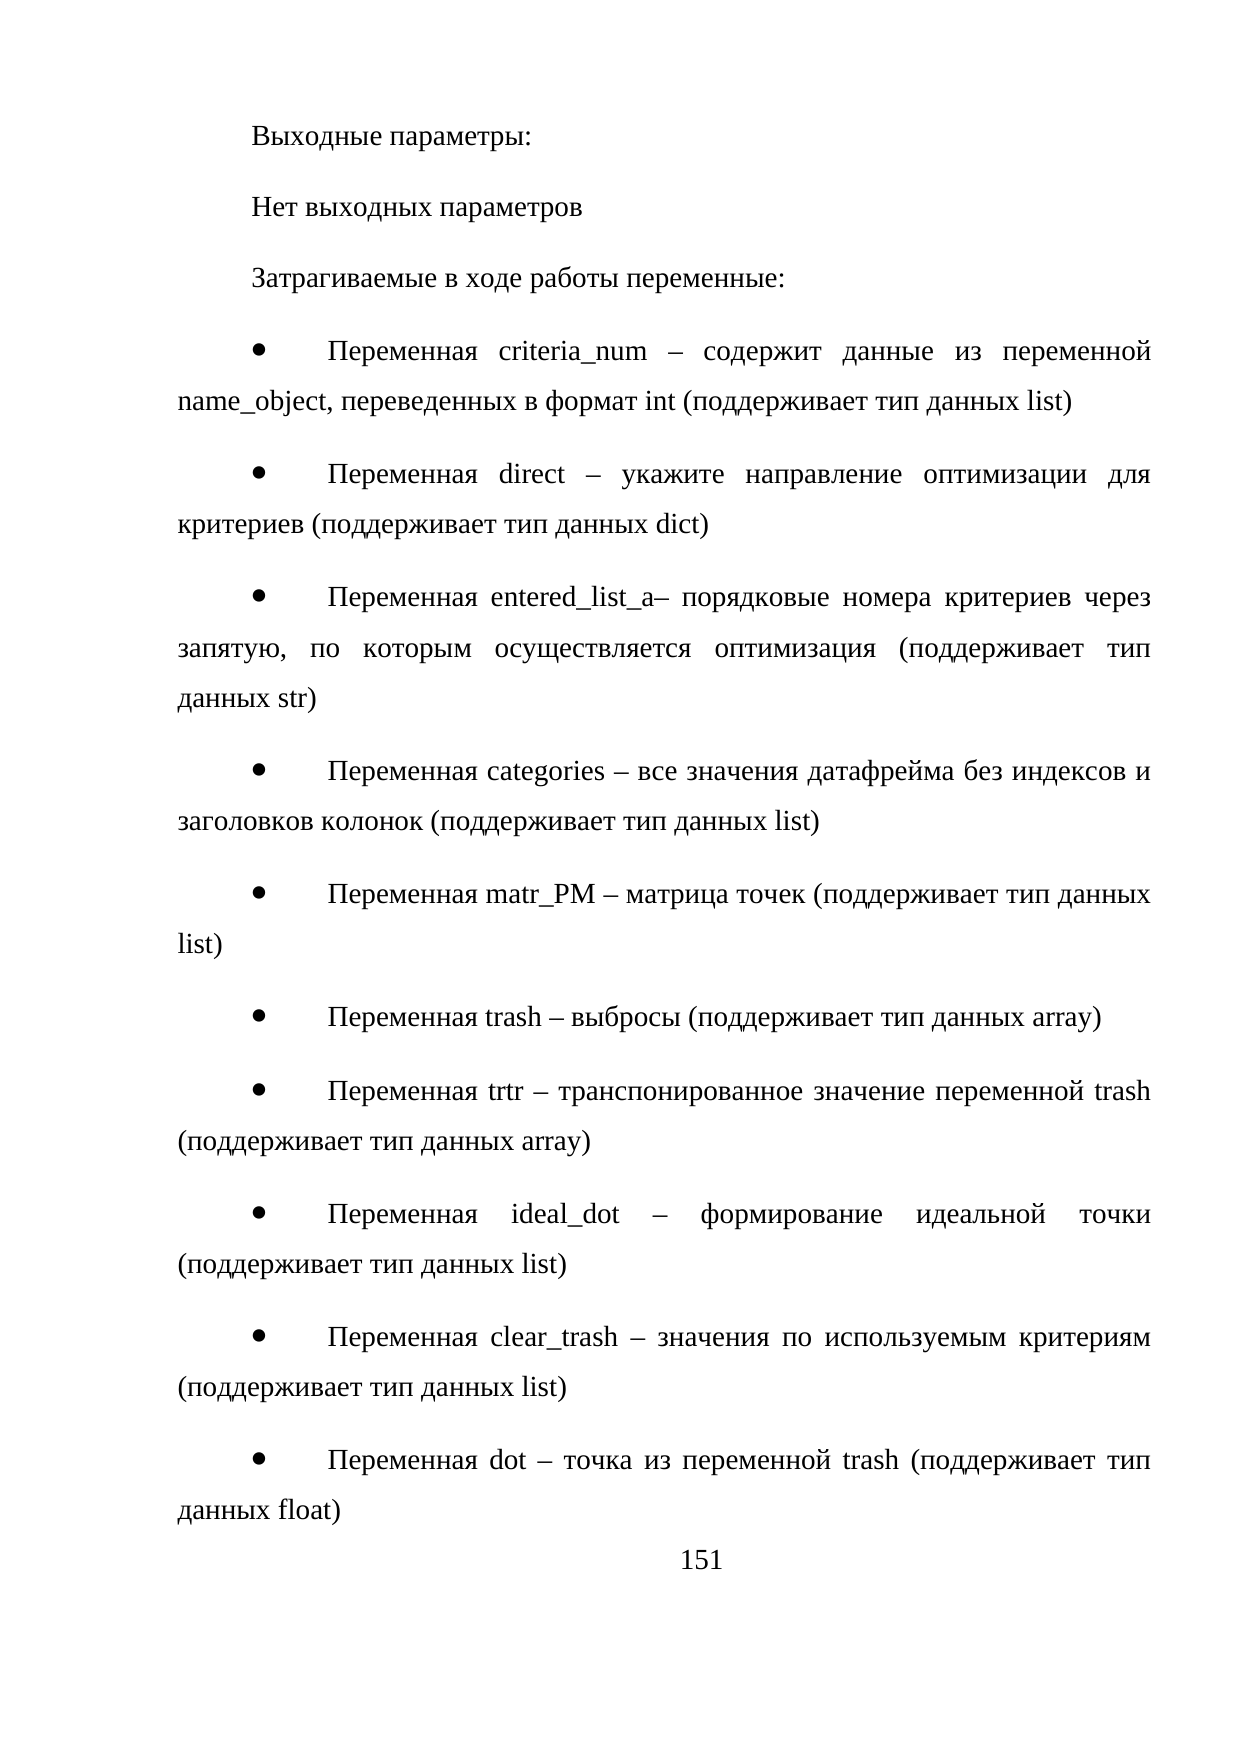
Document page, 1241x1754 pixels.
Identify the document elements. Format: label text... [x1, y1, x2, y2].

text ⦁ Переменная matr_PM – матрица точек (поддерживает тип данных list) [177, 874, 1152, 960]
text Нет выходных параметров [177, 189, 1152, 223]
text Выходные параметры: [177, 118, 1152, 152]
text ⦁ Переменная entered_list_a– порядковые номера критериев через запятую, по которым осуществляется оптимизация (поддерживает тип данных str) [177, 578, 1152, 714]
text ⦁ Переменная direct – укажите направление оптимизации для критериев (поддерживает тип данных dict) [177, 455, 1152, 540]
text Затрагиваемые в ходе работы переменные: [177, 260, 1152, 294]
text ⦁ Переменная criteria_num – содержит данные из переменной name_object, переведенных в формат int (поддерживает тип данных list) [177, 332, 1152, 417]
text ⦁ Переменная trash – выбросы (поддерживает тип данных array) [177, 997, 1152, 1033]
text ⦁ Переменная dot – точка из переменной trash (поддерживает тип данных float) [177, 1441, 1152, 1526]
text ⦁ Переменная clear_trash – значения по используемым критериям (поддерживает тип данных list) [177, 1317, 1152, 1403]
text ⦁ Переменная ideal_dot – формирование идеальной точки (поддерживает тип данных list) [177, 1194, 1152, 1280]
text ⦁ Переменная categories – все значения датафрейма без индексов и заголовков колонок (поддерживает тип данных list) [177, 751, 1152, 837]
text ⦁ Переменная trtr – транспонированное значение переменной trash (поддерживает тип данных array) [177, 1071, 1152, 1157]
